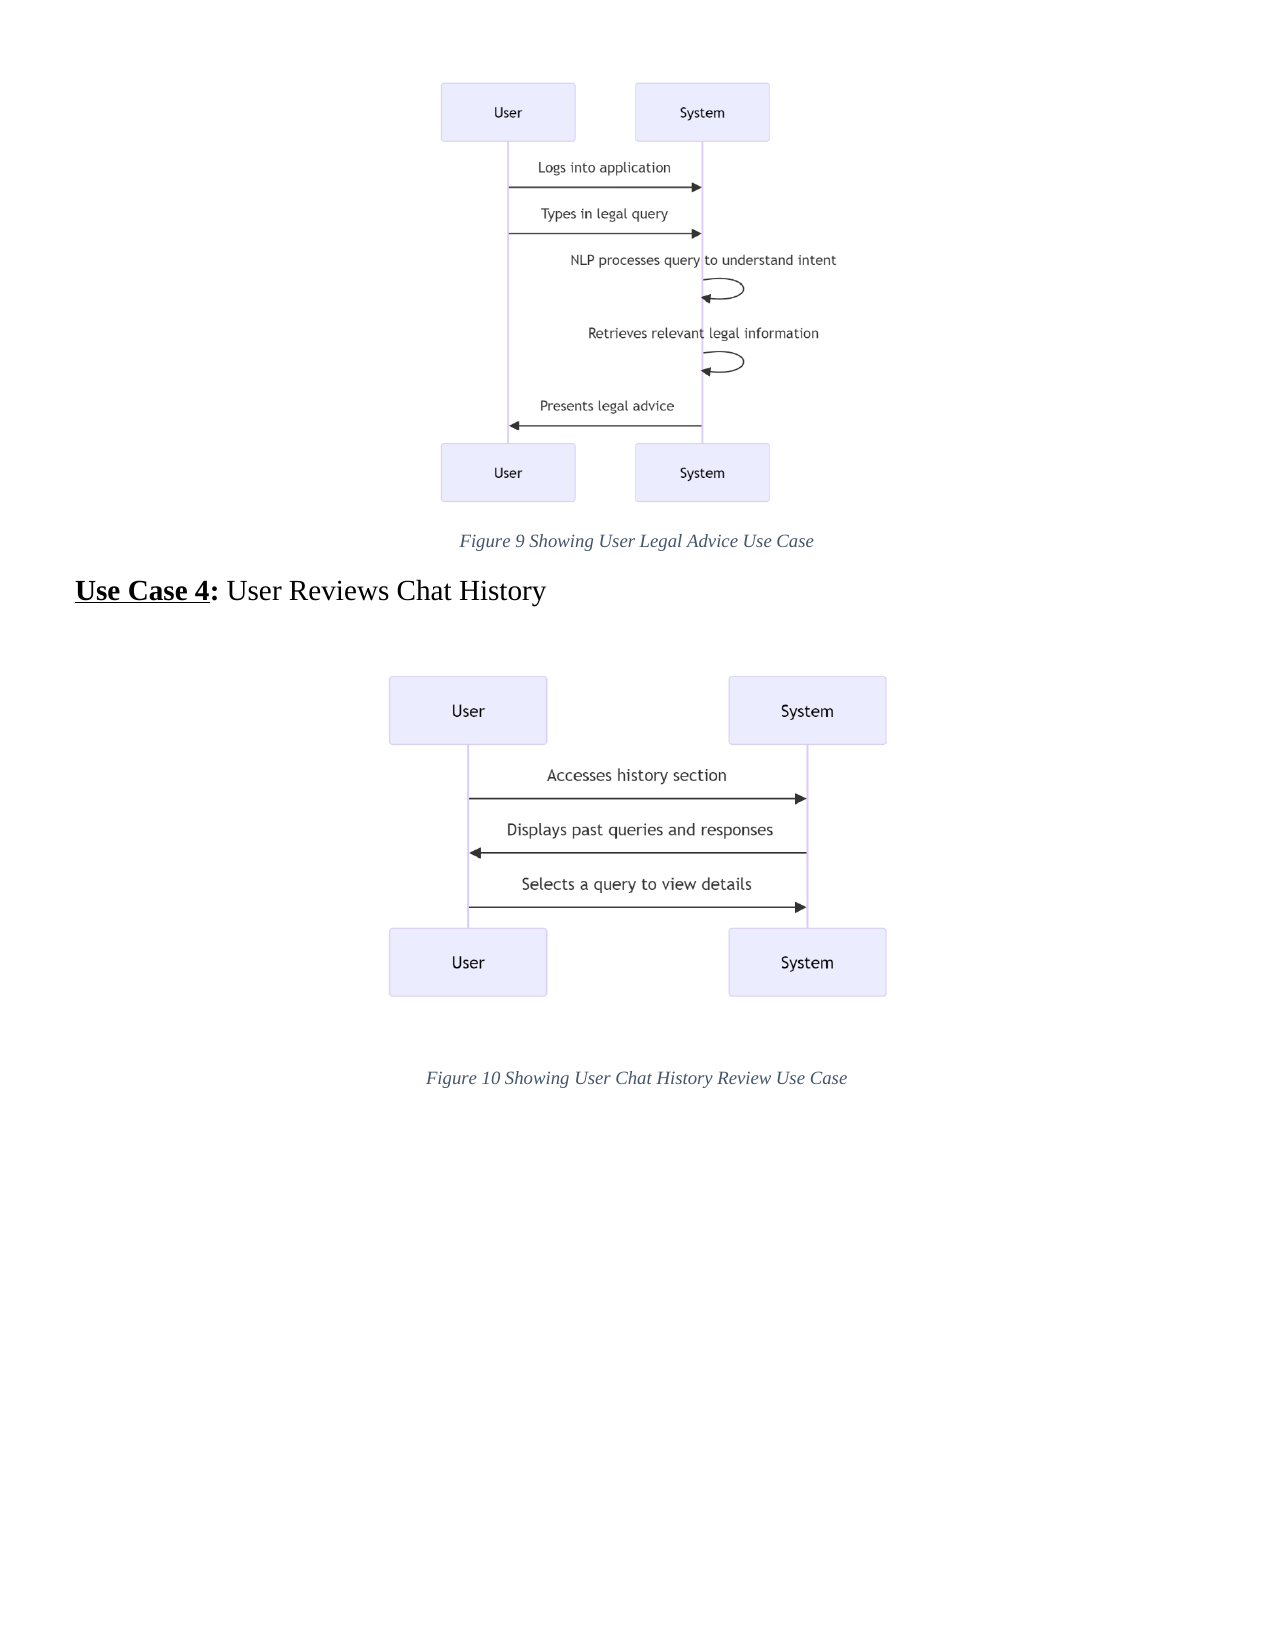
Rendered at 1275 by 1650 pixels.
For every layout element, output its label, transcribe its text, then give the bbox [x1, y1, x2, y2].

picture [328, 75, 948, 511]
picture [337, 625, 938, 1048]
text Use Case 4: User Reviews Chat History [75, 573, 1200, 606]
